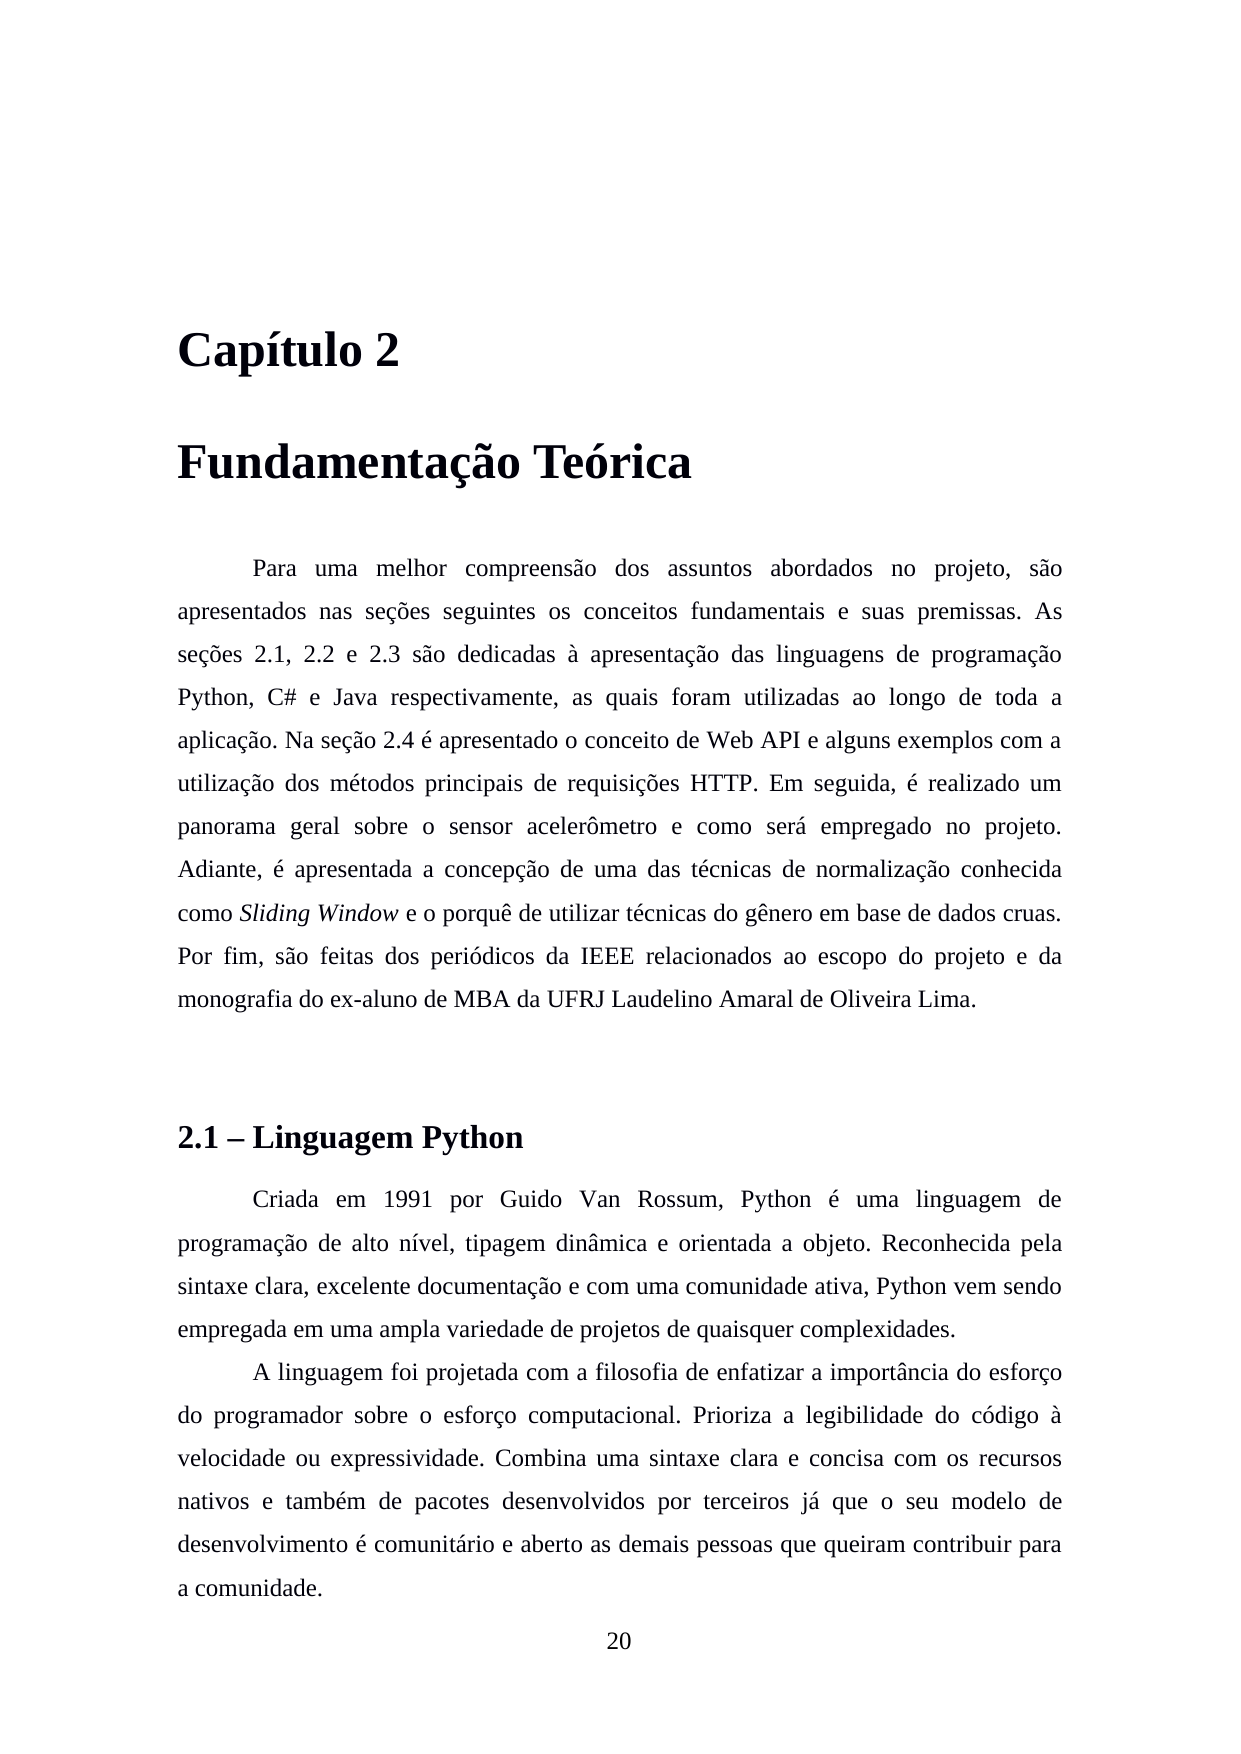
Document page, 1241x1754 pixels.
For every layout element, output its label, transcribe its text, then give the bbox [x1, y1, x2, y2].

text Para uma melhor compreensão dos assuntos abordados no projeto, são apresentados nas seções seguintes os conceitos fundamentais e suas premissas. As seções 2.1, 2.2 e 2.3 são dedicadas à apresentação das linguagens de programação Python, C# e Java respectivamente, as quais foram utilizadas ao longo de toda a aplicação. Na seção 2.4 é apresentado o conceito de Web API e alguns exemplos com a utilização dos métodos principais de requisições HTTP. Em seguida, é realizado um panorama geral sobre o sensor acelerômetro e como será empregado no projeto. Adiante, é apresentada a concepção de uma das técnicas de normalização conhecida como Sliding Window e o porquê de utilizar técnicas do gênero em base de dados cruas. Por fim, são feitas dos periódicos da IEEE relacionados ao escopo do projeto e da monografia do ex-aluno de MBA da UFRJ Laudelino Amaral de Oliveira Lima. [177, 553, 1063, 1013]
text A linguagem foi projetada com a filosofia de enfatizar a importância do esforço do programador sobre o esforço computacional. Prioriza a legibilidade do código à velocidade ou expressividade. Combina uma sintaxe clara e concisa com os recursos nativos e também de pacotes desenvolvidos por terceiros já que o seu modelo de desenvolvimento é comunitário e aberto as demais pessoas que queiram contribuir para a comunidade. [177, 1357, 1063, 1601]
text 2.1 – Linguagem Python [177, 1117, 1063, 1156]
subtitle Fundamentação Teórica [177, 431, 1063, 489]
text Criada em 1991 por Guido Van Rossum, Python é uma linguagem de programação de alto nível, tipagem dinâmica e orientada a objeto. Reconhecida pela sintaxe clara, excelente documentação e com uma comunidade ativa, Python vem sendo empregada em uma ampla variedade de projetos de quaisquer complexidades. [177, 1184, 1063, 1343]
text Capítulo 2 [177, 320, 1063, 378]
